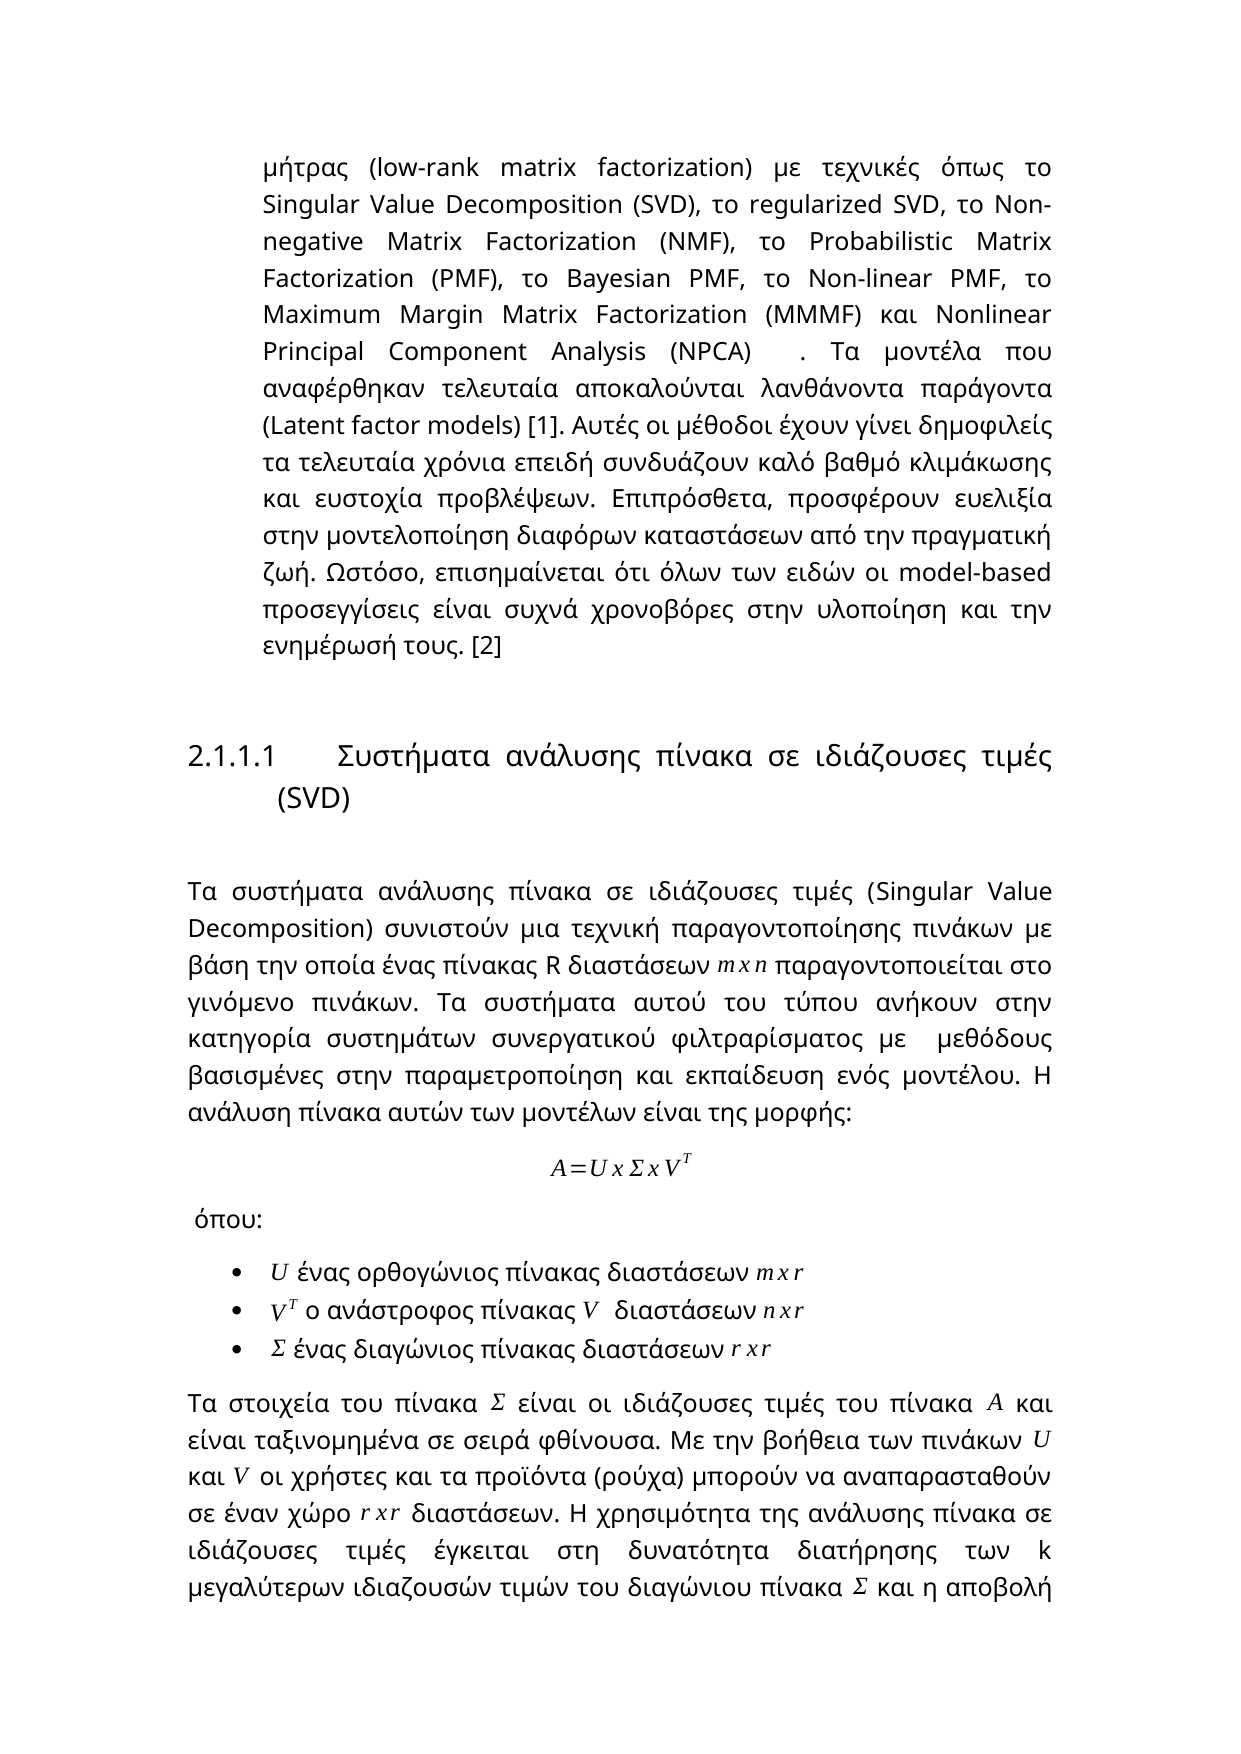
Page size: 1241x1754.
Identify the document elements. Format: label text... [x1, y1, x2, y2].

list ένας διαγώνιος πίνακας διαστάσεων [232, 1331, 1053, 1366]
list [225, 150, 1053, 662]
list ο ανάστροφος πίνακας διαστάσεων [232, 1292, 1053, 1329]
subtitle Συστήματα ανάλυσης πίνακα σε ιδιάζουσες τιμές (SVD) [187, 735, 1053, 817]
list ένας ορθογώνιος πίνακας διαστάσεων [232, 1255, 1053, 1289]
text όπου: [187, 1201, 1053, 1236]
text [187, 1386, 1053, 1603]
text Τα συστήματα ανάλυσης πίνακα σε ιδιάζουσες τιμές (Singular Value Decomposition) συνιστούν μια τεχνική παραγοντοποίησης πινάκων με βάση την οποία ένας πίνακας R διαστάσεων παραγοντοποιείται στο γινόμενο πινάκων. Τα συστήματα αυτού του τύπου ανήκουν στην κατηγορία συστημάτων συνεργατικού φιλτραρίσματος με μεθόδους βασισμένες στην παραμετροποίηση και εκπαίδευση ενός μοντέλου. Η ανάλυση πίνακα αυτών των μοντέλων είναι της μορφής: [187, 874, 1053, 1129]
